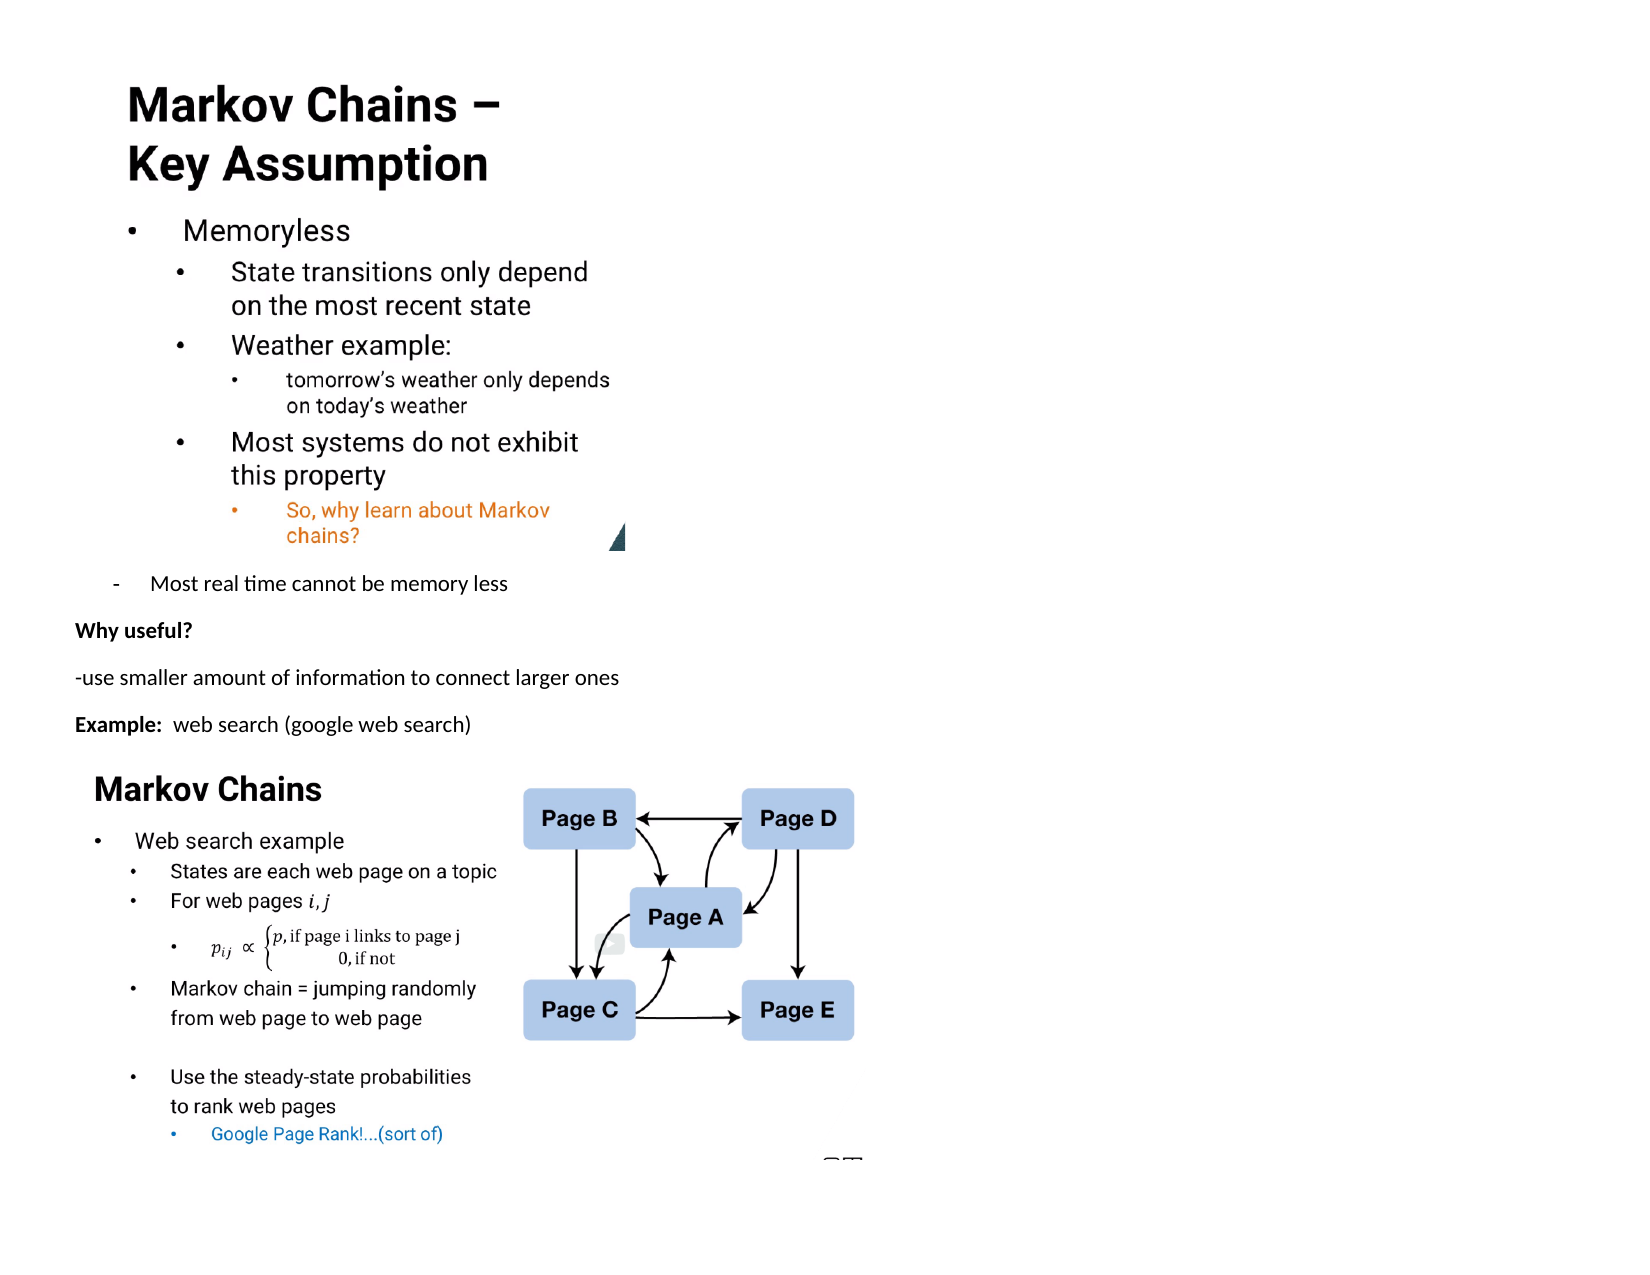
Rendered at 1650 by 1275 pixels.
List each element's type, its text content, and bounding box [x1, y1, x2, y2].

picture [112, 75, 625, 551]
picture [75, 757, 866, 1160]
text Example: web search (google web search) [75, 710, 1575, 738]
text Why useful? [75, 616, 1575, 644]
list Most real time cannot be memory less [112, 569, 1575, 598]
text -use smaller amount of information to connect larger ones [75, 663, 1575, 691]
